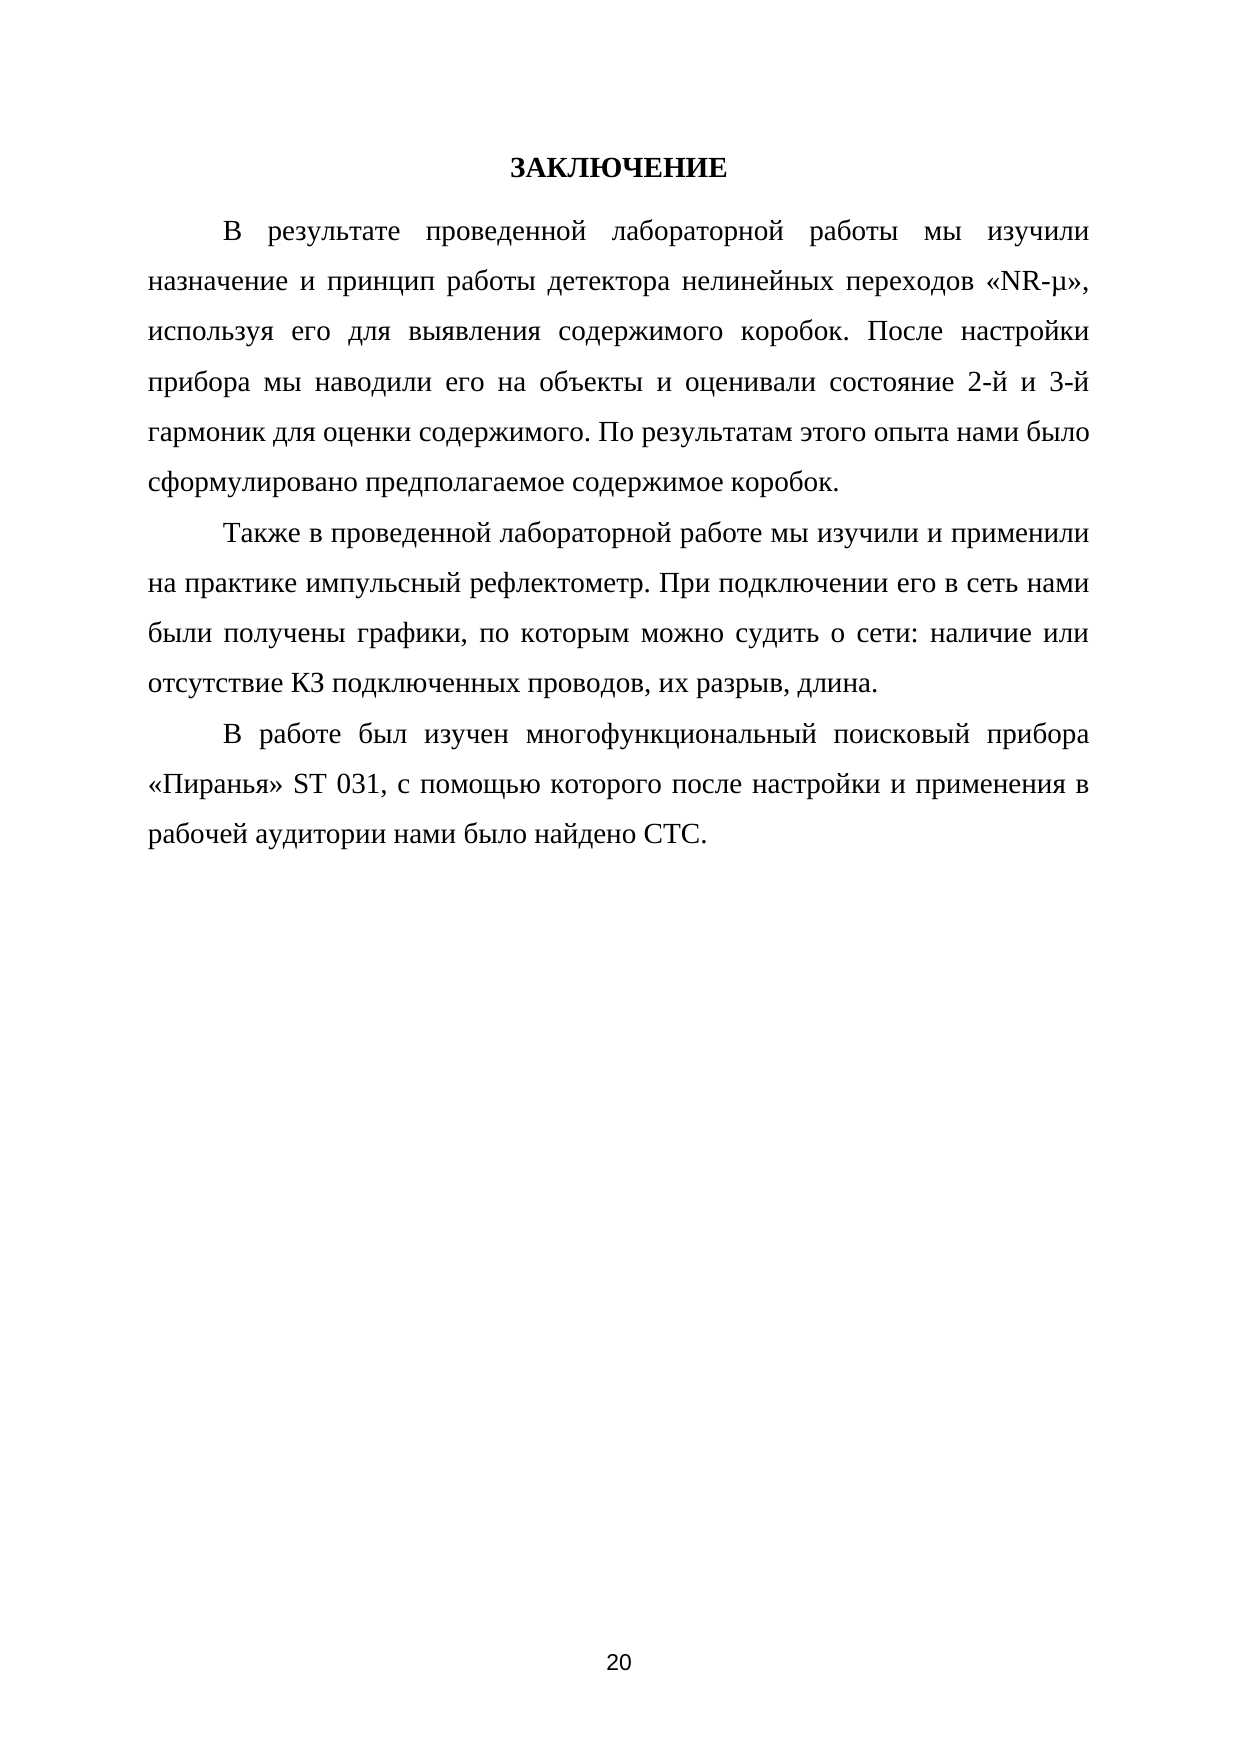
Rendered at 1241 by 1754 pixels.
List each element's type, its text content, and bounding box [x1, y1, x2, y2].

text Также в проведенной лабораторной работе мы изучили и применили на практике импульсный рефлектометр. При подключении его в сеть нами были получены графики, по которым можно судить о сети: наличие или отсутствие КЗ подключенных проводов, их разрыв, длина. [148, 515, 1090, 699]
text В работе был изучен многофункциональный поисковый прибора «Пиранья» ST 031, с помощью которого после настройки и применения в рабочей аудитории нами было найдено СТС. [148, 716, 1090, 850]
text В результате проведенной лабораторной работы мы изучили назначение и принцип работы детектора нелинейных переходов «NR-µ», используя его для выявления содержимого коробок. После настройки прибора мы наводили его на объекты и оценивали состояние 2-й и 3-й гармоник для оценки содержимого. По результатам этого опыта нами было сформулировано предполагаемое содержимое коробок. [148, 213, 1090, 498]
subtitle ЗАКЛЮЧЕНИЕ [148, 150, 1090, 183]
